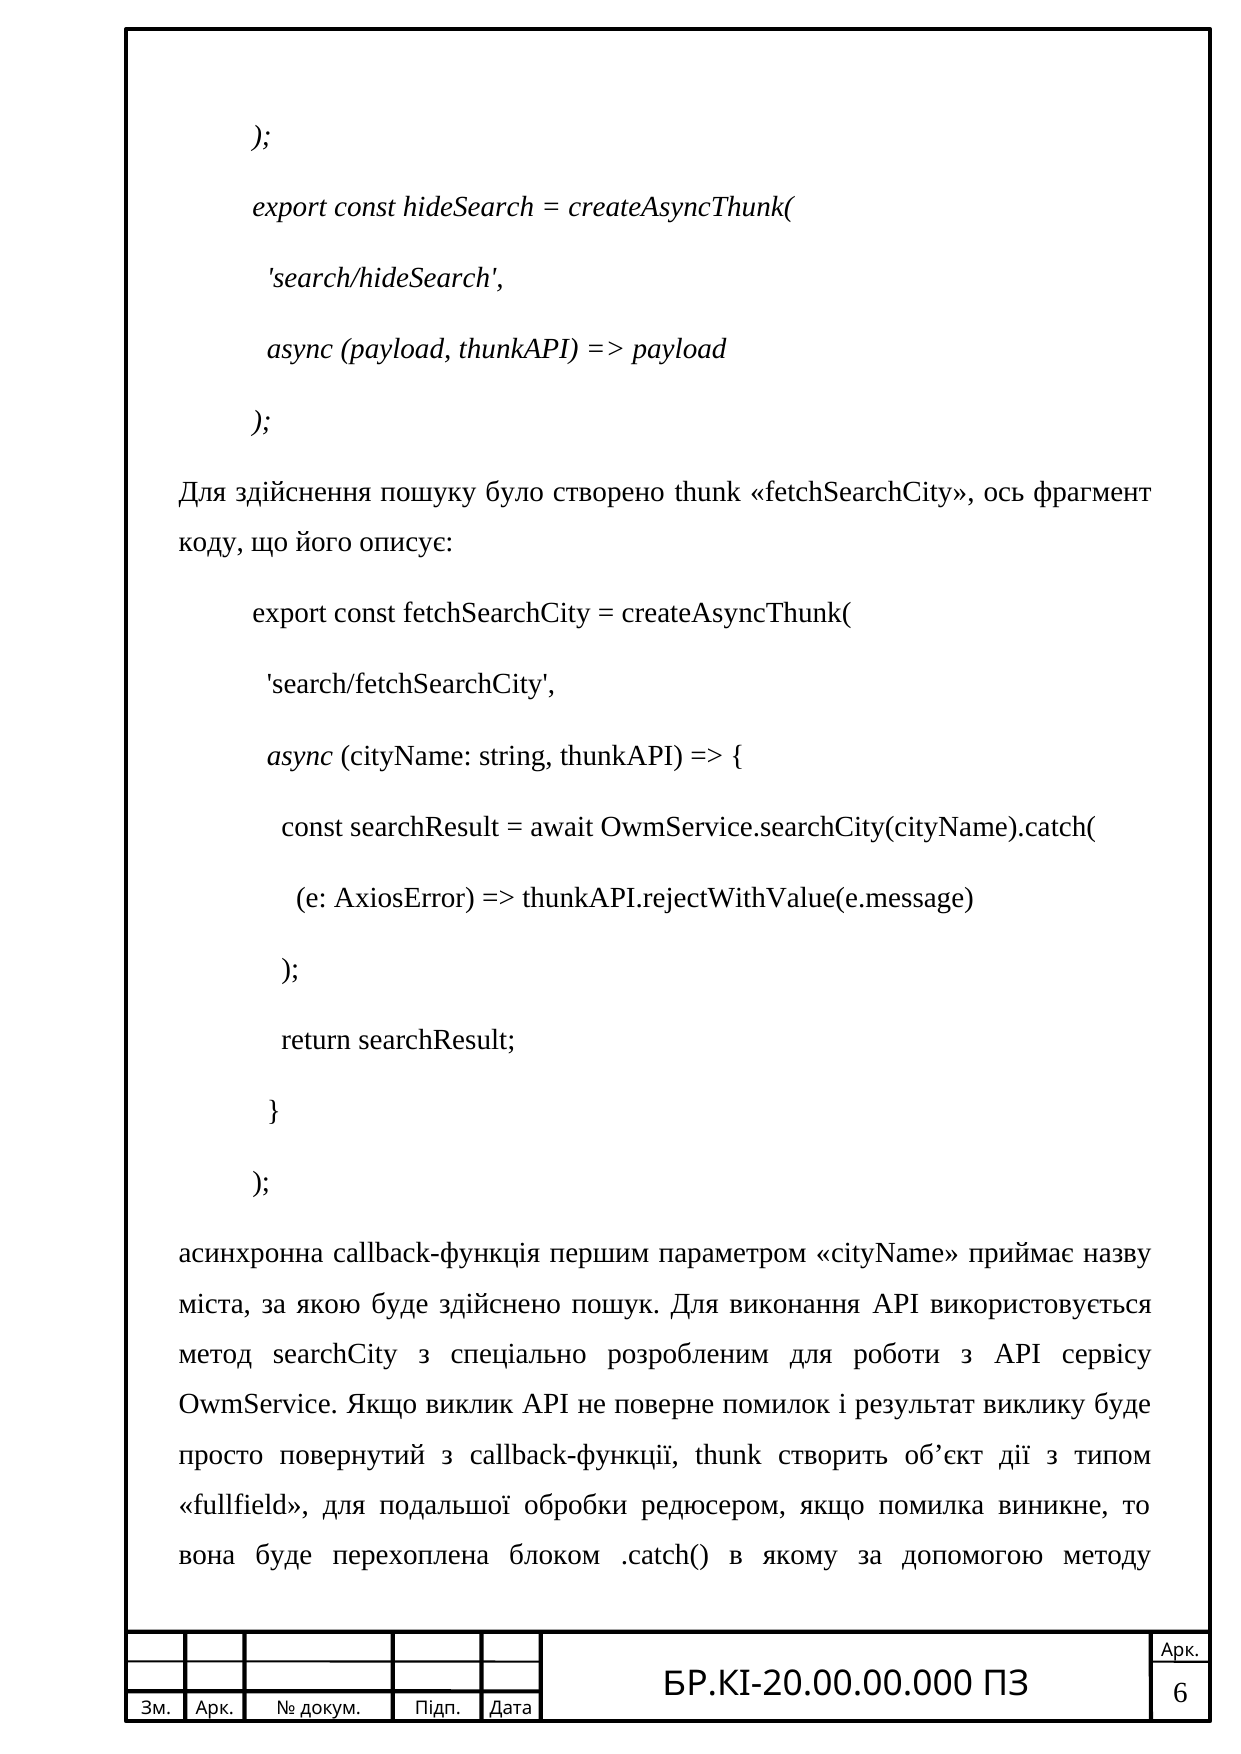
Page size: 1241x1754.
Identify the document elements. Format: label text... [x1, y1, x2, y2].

text 'search/hideSearch', [252, 260, 1152, 294]
text ); [252, 1164, 1152, 1198]
text export const fetchSearchCity = createAsyncThunk( [252, 595, 1152, 629]
text ); [252, 403, 1152, 436]
text export const hideSearch = createAsyncThunk( [252, 189, 1152, 223]
text async (payload, thunkAPI) => payload [252, 332, 1152, 365]
text 'search/fetchSearchCity', [252, 666, 1152, 700]
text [178, 1236, 1152, 1571]
text ); [252, 118, 1152, 152]
text } [252, 1093, 1152, 1127]
text ); [252, 951, 1152, 984]
text Для здійснення пошуку було створено thunk «fetchSearchCity», ось фрагмент коду, що його описує: [178, 474, 1152, 558]
text const searchResult = await OwmService.searchCity(cityName).catch( [252, 809, 1152, 842]
text async (cityName: string, thunkAPI) => { [252, 738, 1152, 771]
text (e: AxiosError) => thunkAPI.rejectWithValue(e.message) [252, 880, 1152, 913]
text return searchResult; [252, 1022, 1152, 1056]
